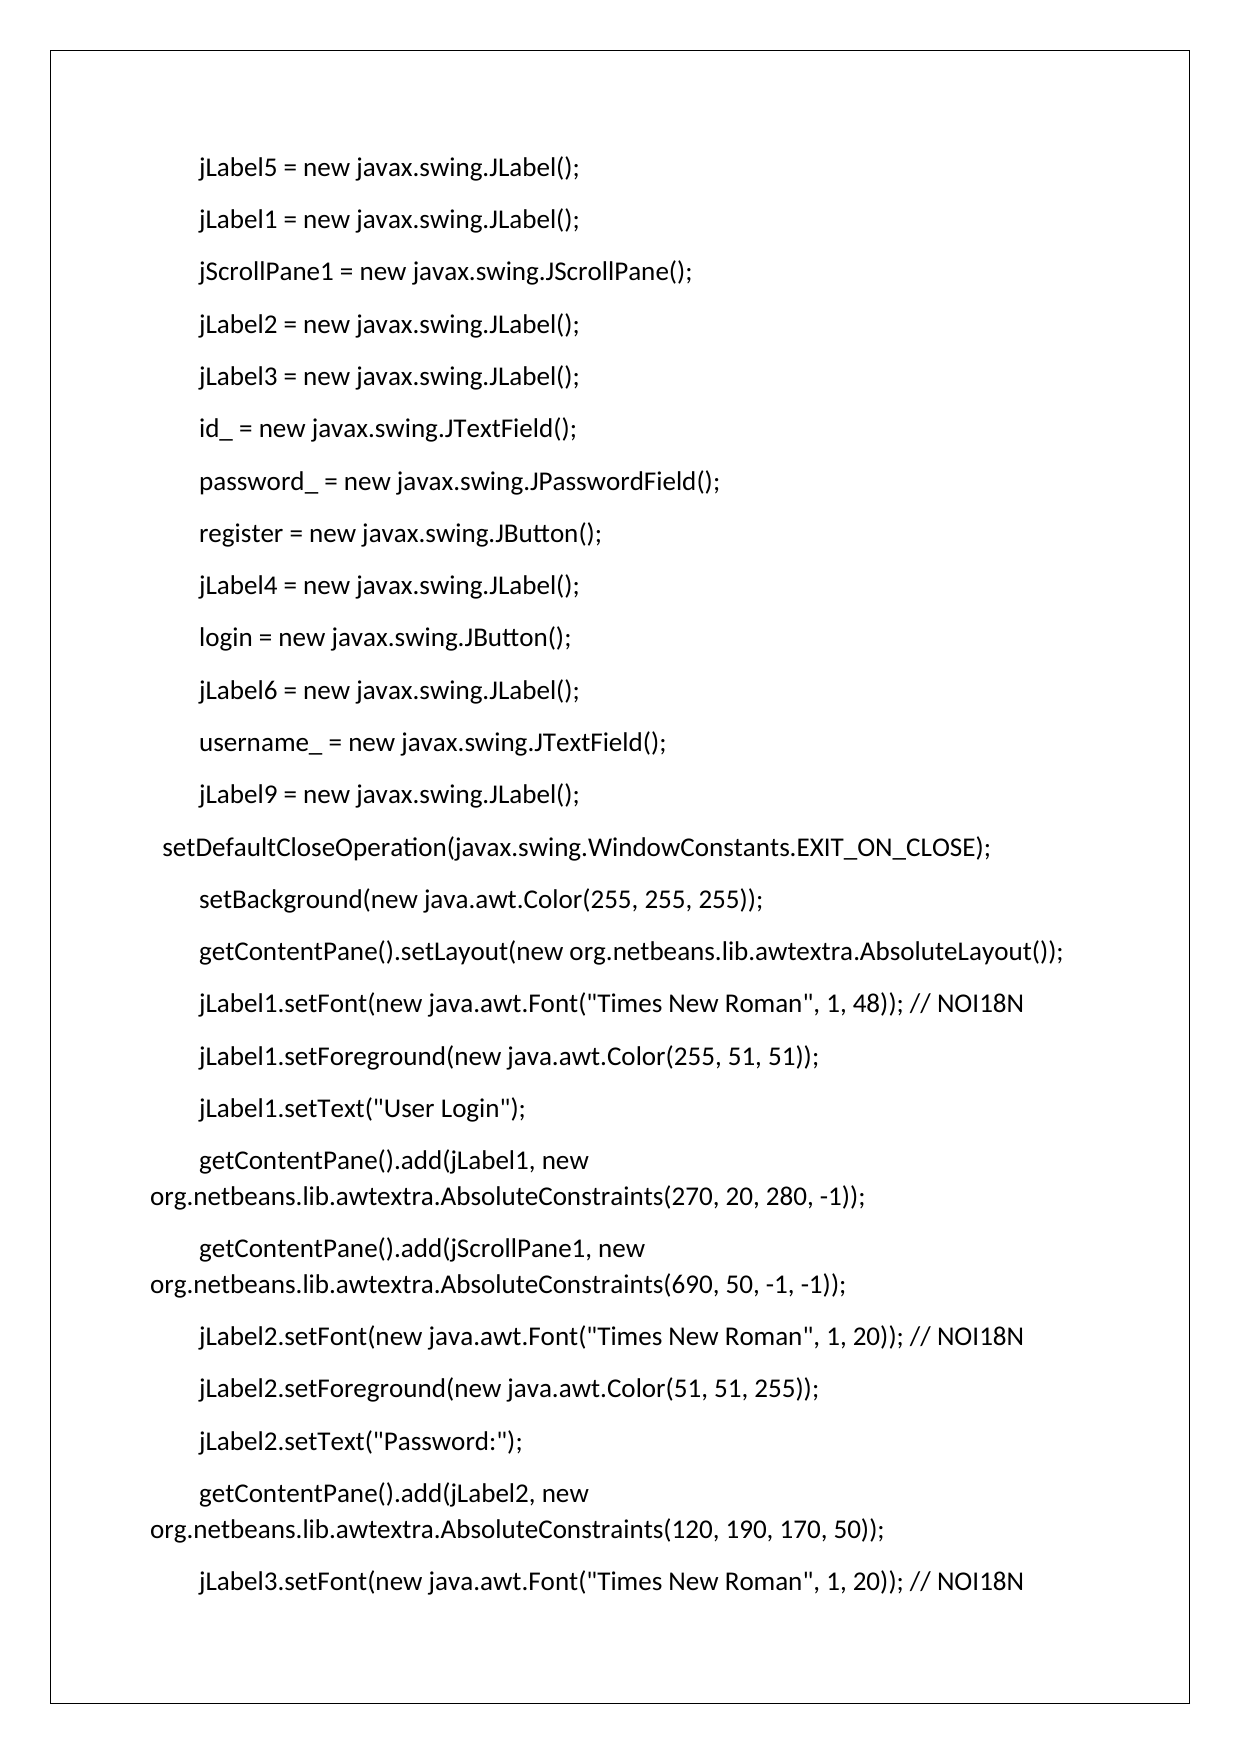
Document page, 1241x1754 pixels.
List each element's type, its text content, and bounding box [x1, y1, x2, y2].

text jLabel3.setFont(new java.awt.Font("Times New Roman", 1, 20)); // NOI18N [150, 1564, 1090, 1597]
text jLabel4 = new javax.swing.JLabel(); [150, 568, 1090, 601]
text jLabel5 = new javax.swing.JLabel(); [150, 150, 1090, 183]
text jLabel9 = new javax.swing.JLabel(); [150, 777, 1090, 811]
text jLabel1 = new javax.swing.JLabel(); [150, 202, 1090, 235]
text getContentPane().add(jLabel1, new org.netbeans.lib.awtextra.AbsoluteConstraints(270, 20, 280, -1)); [150, 1143, 1090, 1212]
text jLabel2 = new javax.swing.JLabel(); [150, 307, 1090, 340]
text id_ = new javax.swing.JTextField(); [150, 411, 1090, 444]
text jLabel1.setFont(new java.awt.Font("Times New Roman", 1, 48)); // NOI18N [150, 987, 1090, 1020]
text getContentPane().add(jLabel2, new org.netbeans.lib.awtextra.AbsoluteConstraints(120, 190, 170, 50)); [150, 1476, 1090, 1545]
text getContentPane().setLayout(new org.netbeans.lib.awtextra.AbsoluteLayout()); [150, 934, 1090, 967]
text jLabel2.setText("Password:"); [150, 1424, 1090, 1457]
text setDefaultCloseOperation(javax.swing.WindowConstants.EXIT_ON_CLOSE); [150, 830, 1090, 863]
text setBackground(new java.awt.Color(255, 255, 255)); [150, 882, 1090, 915]
text register = new javax.swing.JButton(); [150, 516, 1090, 549]
text jScrollPane1 = new javax.swing.JScrollPane(); [150, 254, 1090, 288]
text jLabel2.setForeground(new java.awt.Color(51, 51, 255)); [150, 1372, 1090, 1405]
text jLabel1.setForeground(new java.awt.Color(255, 51, 51)); [150, 1039, 1090, 1072]
text jLabel6 = new javax.swing.JLabel(); [150, 673, 1090, 706]
text login = new javax.swing.JButton(); [150, 621, 1090, 654]
text password_ = new javax.swing.JPasswordField(); [150, 464, 1090, 497]
text jLabel3 = new javax.swing.JLabel(); [150, 359, 1090, 392]
text getContentPane().add(jScrollPane1, new org.netbeans.lib.awtextra.AbsoluteConstraints(690, 50, -1, -1)); [150, 1231, 1090, 1300]
text jLabel2.setFont(new java.awt.Font("Times New Roman", 1, 20)); // NOI18N [150, 1319, 1090, 1352]
text username_ = new javax.swing.JTextField(); [150, 725, 1090, 758]
text jLabel1.setText("User Login"); [150, 1091, 1090, 1124]
